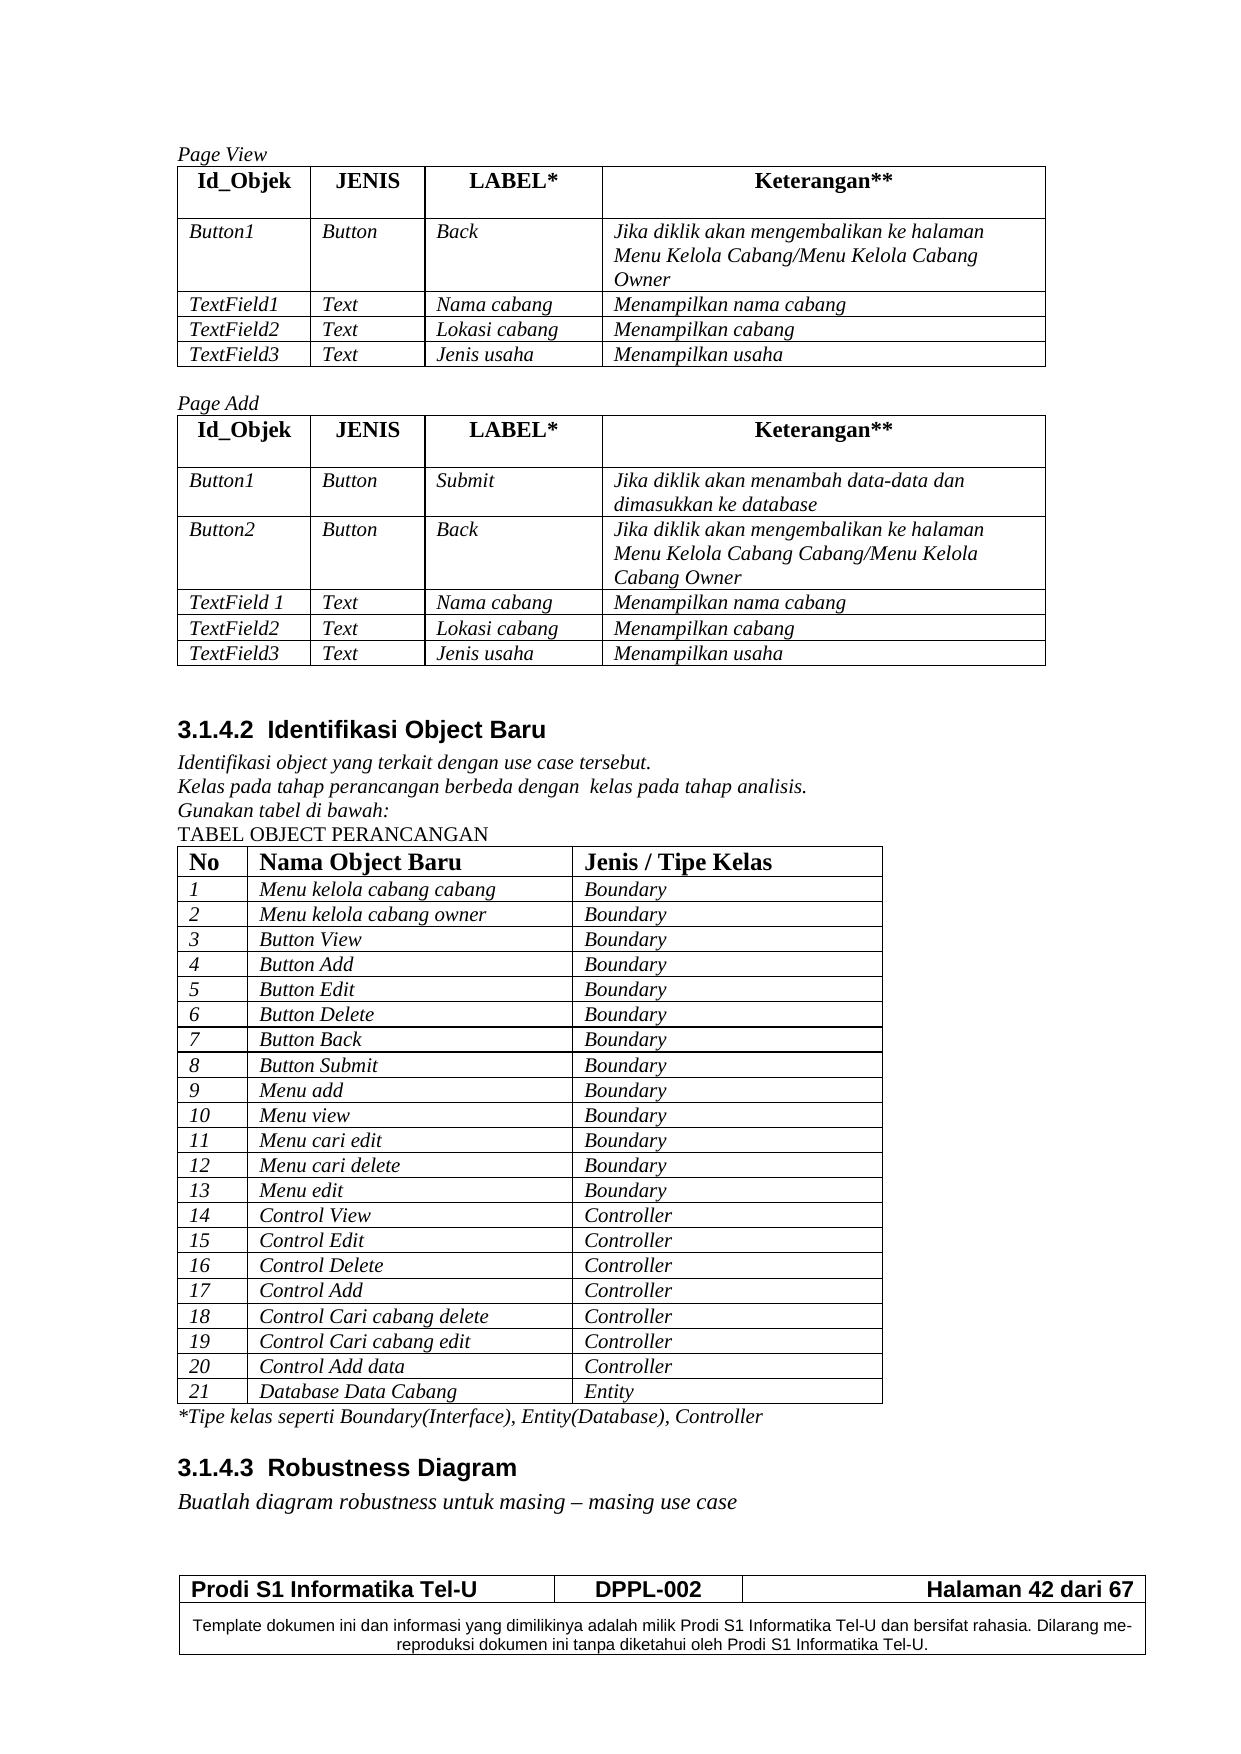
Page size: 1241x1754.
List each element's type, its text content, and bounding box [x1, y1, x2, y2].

table_cell Menu kelola cabang owner [248, 902, 572, 926]
table_cell 16 [178, 1253, 247, 1277]
table_cell TextField 1 [178, 590, 310, 614]
table_cell Controller [573, 1354, 882, 1378]
text Identifikasi object yang terkait dengan use case tersebut. [177, 750, 1122, 774]
table_cell 6 [178, 1002, 247, 1026]
table_cell Menampilkan cabang [603, 615, 1045, 639]
table_cell Button View [248, 927, 572, 951]
table_cell Jika diklik akan mengembalikan ke halaman Menu Kelola Cabang Cabang/Menu Kelola Cabang Owner [603, 517, 1045, 589]
table_cell Menu add [248, 1078, 572, 1102]
table_cell Lokasi cabang [426, 615, 602, 639]
table_cell Text [311, 292, 424, 316]
table_cell TextField2 [178, 615, 310, 639]
table_cell Boundary [573, 952, 882, 976]
table_cell Button [311, 468, 424, 516]
table_cell Controller [573, 1279, 882, 1302]
table_cell Button2 [178, 517, 310, 589]
text Kelas pada tahap perancangan berbeda dengan kelas pada tahap analisis. [177, 774, 1122, 798]
table_cell Menampilkan usaha [603, 641, 1045, 664]
table_cell Controller [573, 1329, 882, 1353]
table_cell 21 [178, 1379, 247, 1403]
table_cell Back [426, 517, 602, 589]
table_cell Button Delete [248, 1002, 572, 1026]
table_cell Controller [573, 1203, 882, 1227]
table_cell Entity [573, 1379, 882, 1403]
table_cell Text [311, 641, 424, 664]
table_cell Boundary [573, 877, 882, 901]
table_header Nama Object Baru [248, 847, 572, 876]
table_cell Text [311, 615, 424, 639]
table_cell Menu cari edit [248, 1128, 572, 1152]
table_cell Controller [573, 1228, 882, 1252]
text Gunakan tabel di bawah: [177, 798, 1122, 822]
table_cell Boundary [573, 1178, 882, 1202]
table_cell Text [311, 590, 424, 614]
table_cell Boundary [573, 1053, 882, 1077]
table_cell 7 [178, 1028, 247, 1051]
text *Tipe kelas seperti Boundary(Interface), Entity(Database), Controller [177, 1404, 1122, 1428]
text Page View [177, 142, 1122, 166]
table_cell 3 [178, 927, 247, 951]
table_cell Menu edit [248, 1178, 572, 1202]
table_header Jenis / Tipe Kelas [573, 847, 882, 876]
table_cell Boundary [573, 1128, 882, 1152]
table_cell 4 [178, 952, 247, 976]
table_cell Button Add [248, 952, 572, 976]
table_cell 15 [178, 1228, 247, 1252]
table_cell Control Cari cabang edit [248, 1329, 572, 1353]
table_header JENIS [311, 416, 424, 467]
table_cell Text [311, 317, 424, 341]
table_cell 14 [178, 1203, 247, 1227]
table_header No [178, 847, 247, 876]
table_cell 10 [178, 1103, 247, 1127]
table_cell 17 [178, 1279, 247, 1302]
text Page Add [177, 391, 1122, 415]
table_cell Boundary [573, 1103, 882, 1127]
table_cell 9 [178, 1078, 247, 1102]
table_cell Jenis usaha [426, 342, 602, 366]
table_cell Button [311, 517, 424, 589]
table_cell Button [311, 219, 424, 291]
table_header Keterangan** [603, 167, 1045, 218]
table_cell Button1 [178, 219, 310, 291]
table_cell TextField3 [178, 342, 310, 366]
table_cell 1 [178, 877, 247, 901]
table_cell Nama cabang [426, 292, 602, 316]
table_cell TextField1 [178, 292, 310, 316]
table_cell Controller [573, 1253, 882, 1277]
table_cell 12 [178, 1153, 247, 1177]
table_cell TextField3 [178, 641, 310, 664]
table_cell Button Edit [248, 977, 572, 1001]
table_cell Boundary [573, 927, 882, 951]
table_cell Menampilkan cabang [603, 317, 1045, 341]
table_cell Button1 [178, 468, 310, 516]
table_cell Menu kelola cabang cabang [248, 877, 572, 901]
table_cell Button Submit [248, 1053, 572, 1077]
table_cell Boundary [573, 1153, 882, 1177]
table_cell Jika diklik akan menambah data-data dan dimasukkan ke database [603, 468, 1045, 516]
table_cell Back [426, 219, 602, 291]
table_cell Menampilkan nama cabang [603, 292, 1045, 316]
table_cell Controller [573, 1304, 882, 1328]
table_header LABEL* [426, 167, 602, 218]
table_cell Jika diklik akan mengembalikan ke halaman Menu Kelola Cabang/Menu Kelola Cabang Owner [603, 219, 1045, 291]
subtitle Robustness Diagram [177, 1453, 1122, 1482]
table_cell 11 [178, 1128, 247, 1152]
text Buatlah diagram robustness untuk masing – masing use case [177, 1488, 1122, 1514]
table_cell Nama cabang [426, 590, 602, 614]
table_cell Boundary [573, 902, 882, 926]
table_cell Menu view [248, 1103, 572, 1127]
table_cell 18 [178, 1304, 247, 1328]
table_header Id_Objek [178, 416, 310, 467]
table_header Keterangan** [603, 416, 1045, 467]
table_cell TextField2 [178, 317, 310, 341]
table_header JENIS [311, 167, 424, 218]
table_cell Control Cari cabang delete [248, 1304, 572, 1328]
table_cell Database Data Cabang [248, 1379, 572, 1403]
table_cell 20 [178, 1354, 247, 1378]
table_header LABEL* [426, 416, 602, 467]
table_cell Boundary [573, 977, 882, 1001]
table_cell 19 [178, 1329, 247, 1353]
table_cell 8 [178, 1053, 247, 1077]
table_cell Control View [248, 1203, 572, 1227]
table_cell Control Edit [248, 1228, 572, 1252]
table_cell Menu cari delete [248, 1153, 572, 1177]
table_cell Menampilkan usaha [603, 342, 1045, 366]
table_cell Menampilkan nama cabang [603, 590, 1045, 614]
table_cell Lokasi cabang [426, 317, 602, 341]
table_cell Submit [426, 468, 602, 516]
table_cell Jenis usaha [426, 641, 602, 664]
table_cell 13 [178, 1178, 247, 1202]
table_cell Control Add data [248, 1354, 572, 1378]
table_cell Boundary [573, 1028, 882, 1051]
table_cell Boundary [573, 1078, 882, 1102]
table_cell Control Delete [248, 1253, 572, 1277]
table_cell Control Add [248, 1279, 572, 1302]
table_cell 5 [178, 977, 247, 1001]
subtitle Identifikasi Object Baru [177, 715, 1122, 743]
table_cell Boundary [573, 1002, 882, 1026]
text TABEL OBJECT PERANCANGAN [177, 822, 1122, 846]
table_header Id_Objek [178, 167, 310, 218]
table_cell Text [311, 342, 424, 366]
table_cell Button Back [248, 1028, 572, 1051]
table_cell 2 [178, 902, 247, 926]
